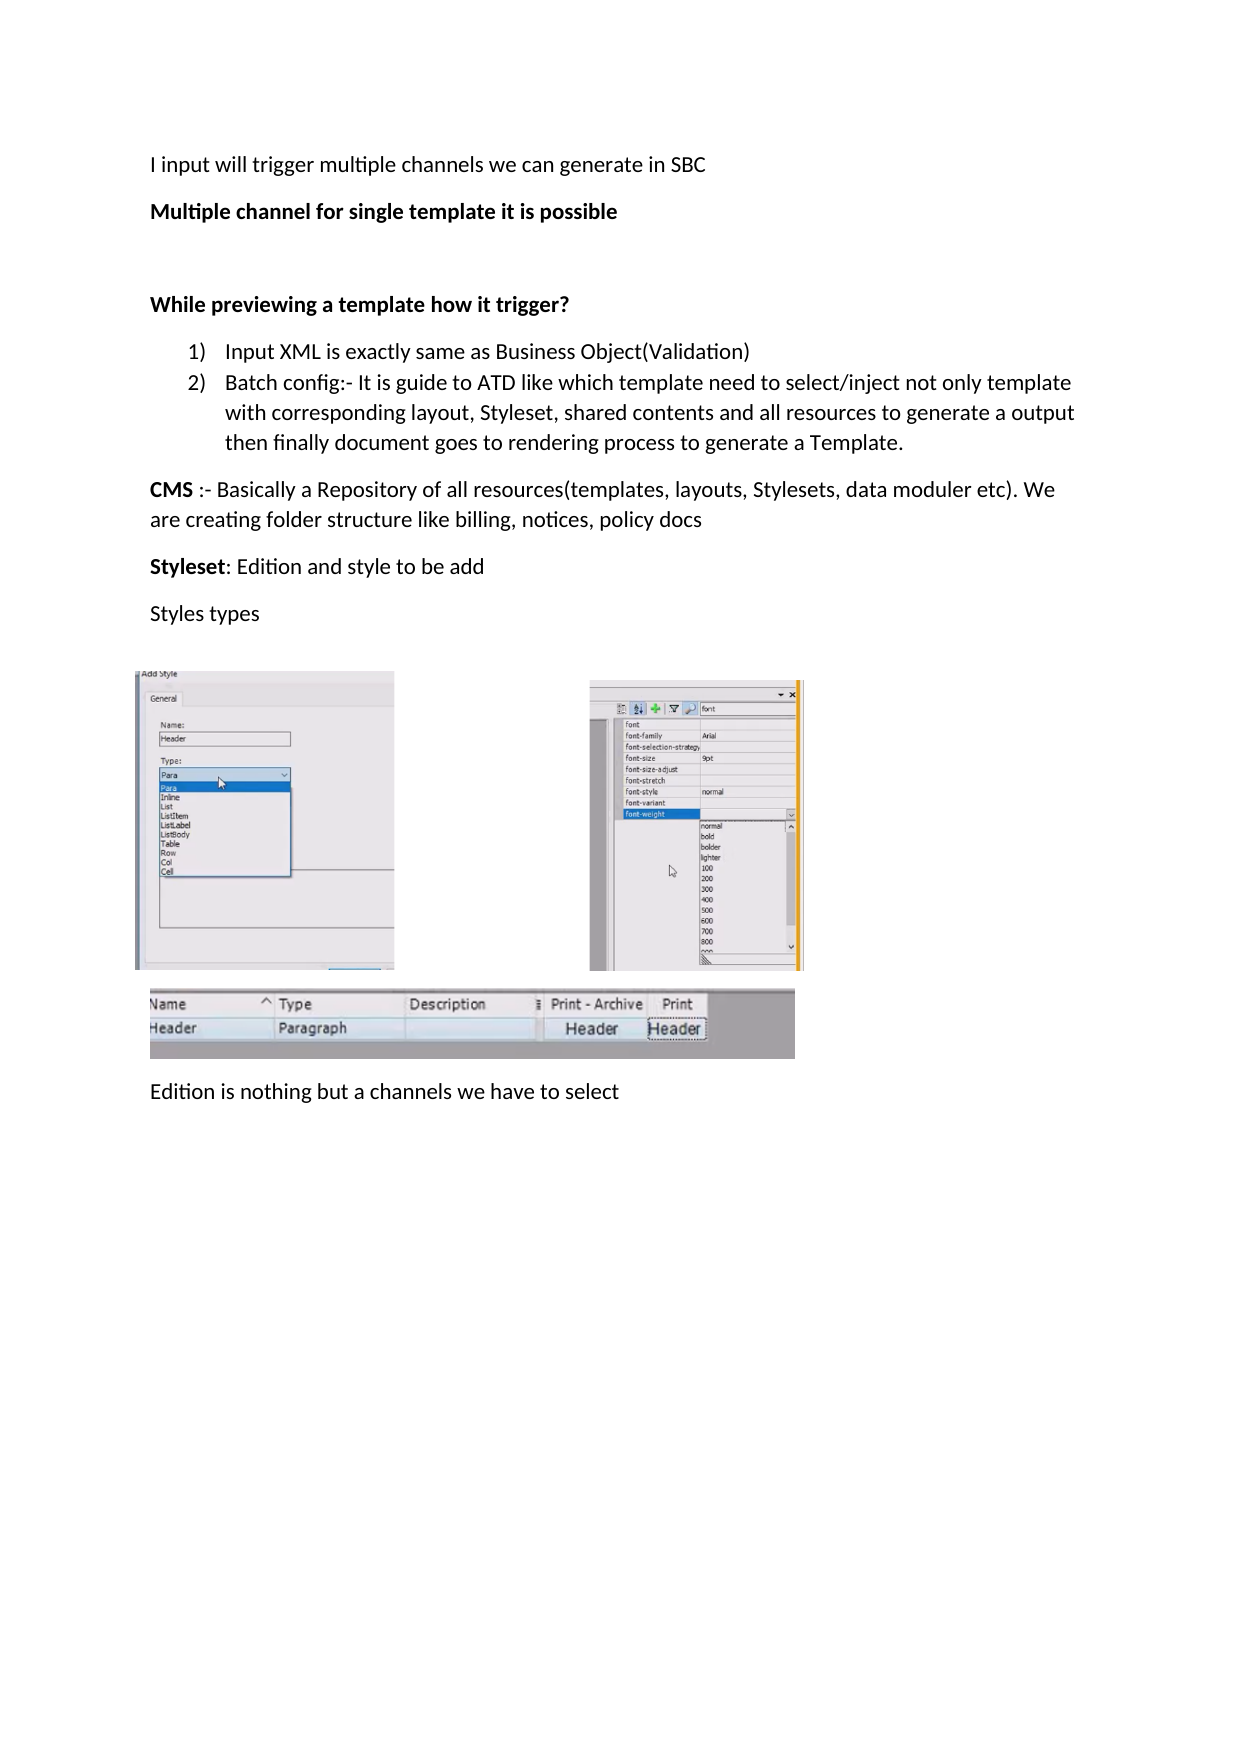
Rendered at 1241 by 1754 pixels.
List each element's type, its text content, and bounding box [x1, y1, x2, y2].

text Edition is nothing but a channels we have to select [150, 1077, 1090, 1105]
text CMS :- Basically a Repository of all resources(templates, layouts, Stylesets, data moduler etc). We are creating folder structure like billing, notices, policy docs [150, 475, 1090, 533]
list Batch config:- It is guide to ATD like which template need to select/inject not only template with corresponding layout, Styleset, shared contents and all resources to generate a output then finally document goes to rendering process to generate a Template. [187, 368, 1090, 456]
text Multiple channel for single template it is possible [150, 197, 1090, 225]
text Styleset: Edition and style to be add [150, 552, 1090, 580]
text While previewing a template how it trigger? [150, 291, 1090, 319]
text I input will trigger multiple channels we can generate in SBC [150, 150, 1090, 178]
picture [150, 988, 795, 1059]
text Styles types [150, 599, 1090, 627]
picture [135, 671, 395, 970]
picture [589, 680, 804, 971]
list Input XML is exactly same as Business Object(Validation) [187, 337, 1090, 366]
